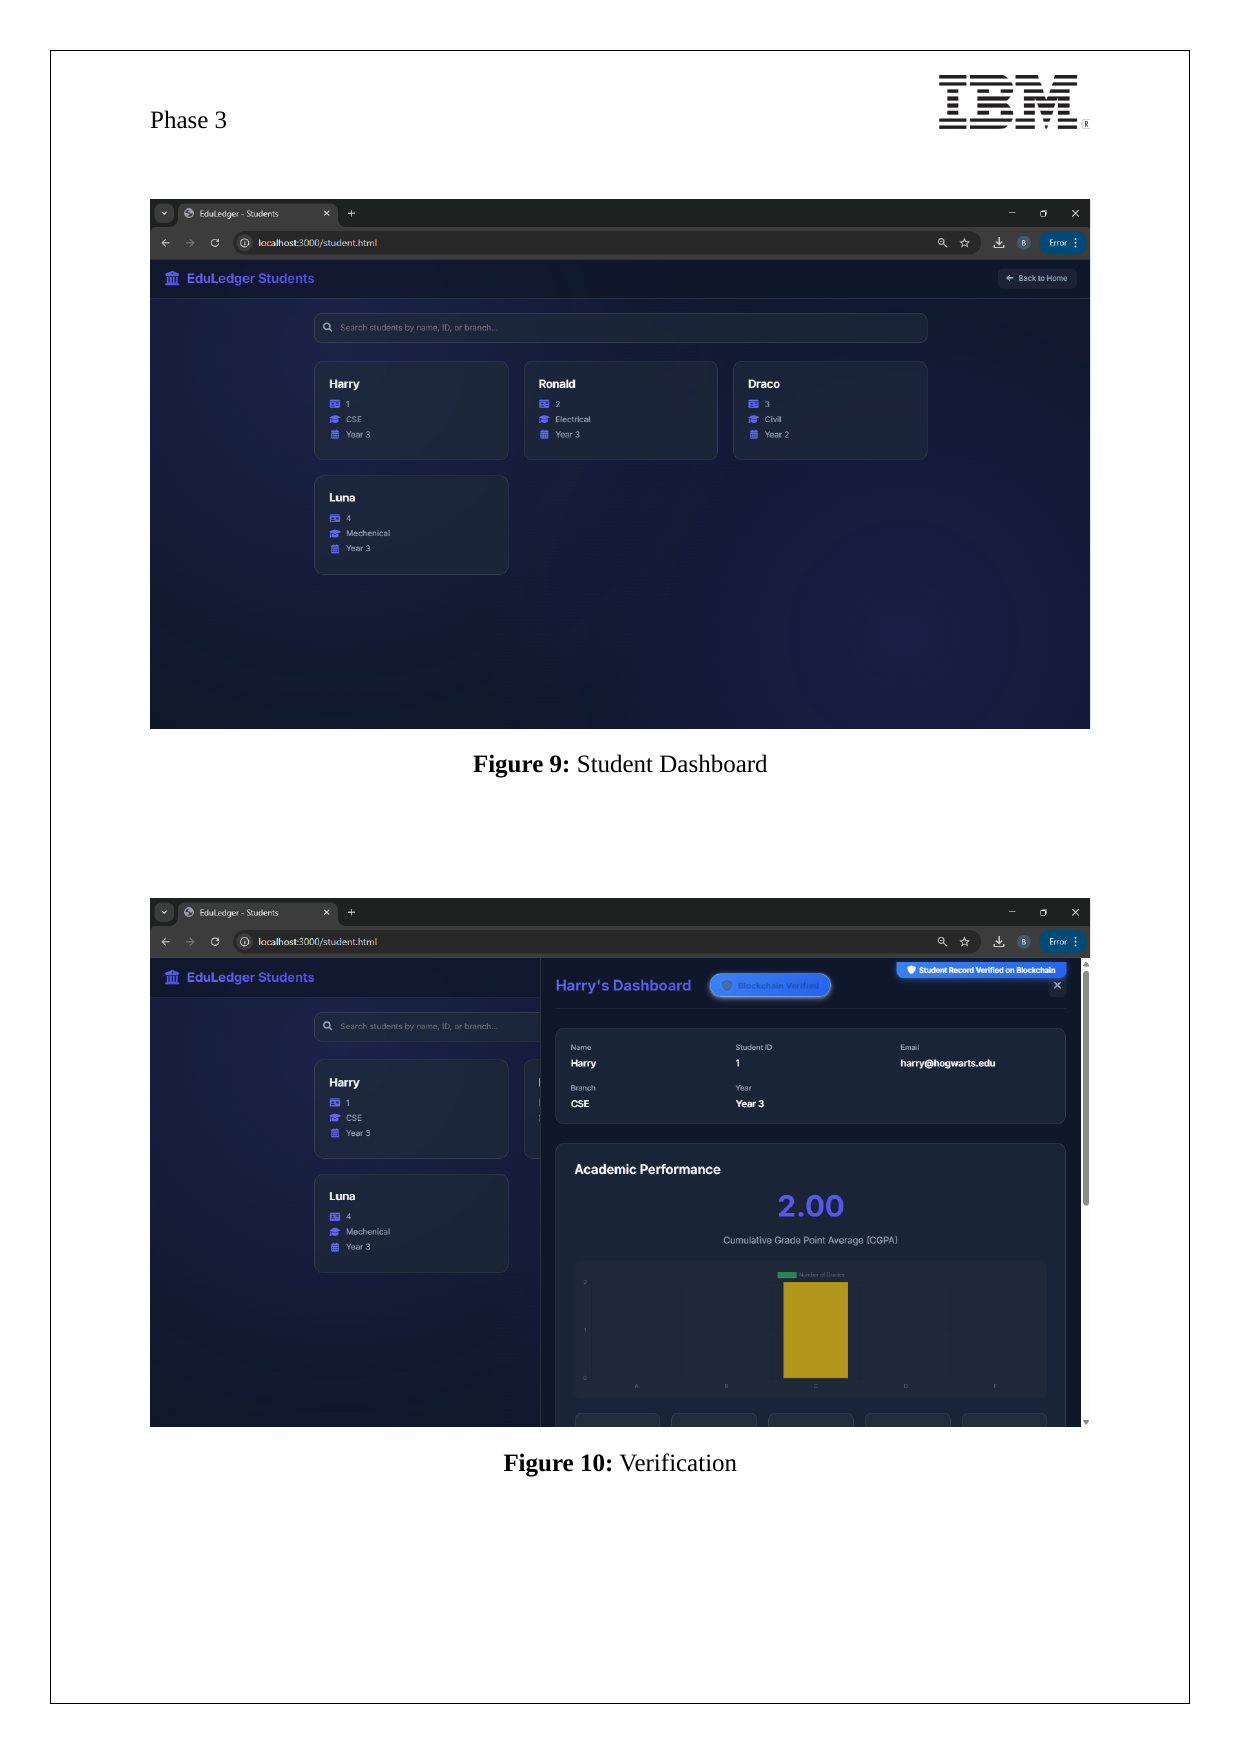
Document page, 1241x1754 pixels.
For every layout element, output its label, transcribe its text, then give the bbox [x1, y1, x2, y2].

text Figure 9: Student Dashboard [150, 749, 1090, 778]
text Figure 10: Verification [150, 1448, 1090, 1477]
picture [150, 898, 1091, 1427]
picture [150, 199, 1091, 729]
